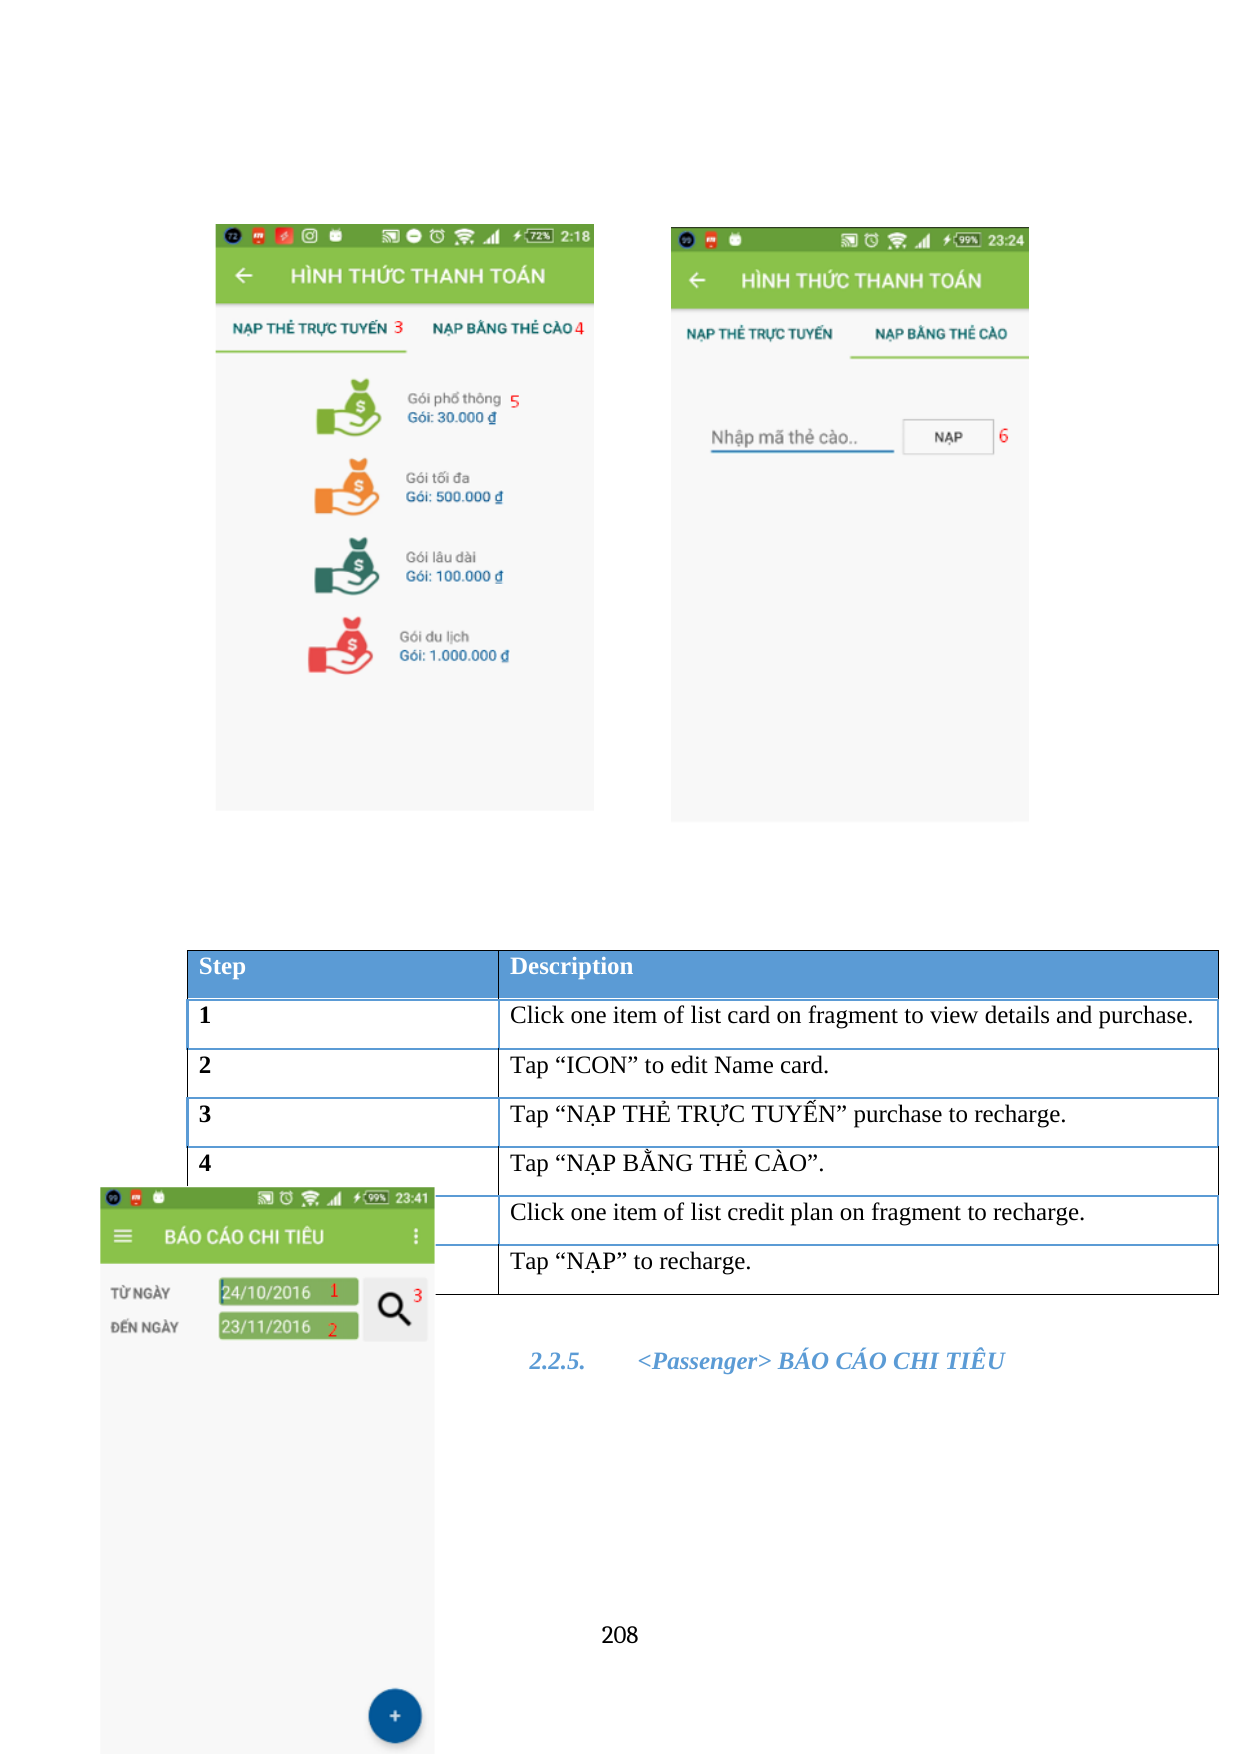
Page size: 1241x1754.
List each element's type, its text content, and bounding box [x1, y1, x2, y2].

picture [215, 224, 594, 818]
picture [100, 1186, 436, 1754]
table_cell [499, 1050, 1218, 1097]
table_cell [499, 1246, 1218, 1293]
picture [671, 227, 1029, 823]
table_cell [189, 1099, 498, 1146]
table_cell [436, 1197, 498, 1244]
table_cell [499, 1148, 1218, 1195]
subtitle <Passenger> BÁO CÁO CHI TIÊU [436, 1346, 1053, 1374]
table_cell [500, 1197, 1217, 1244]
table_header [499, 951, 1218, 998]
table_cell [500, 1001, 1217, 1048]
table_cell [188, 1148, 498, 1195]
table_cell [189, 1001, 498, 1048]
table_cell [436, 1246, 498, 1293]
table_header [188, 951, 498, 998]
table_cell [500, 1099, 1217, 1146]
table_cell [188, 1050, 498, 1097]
